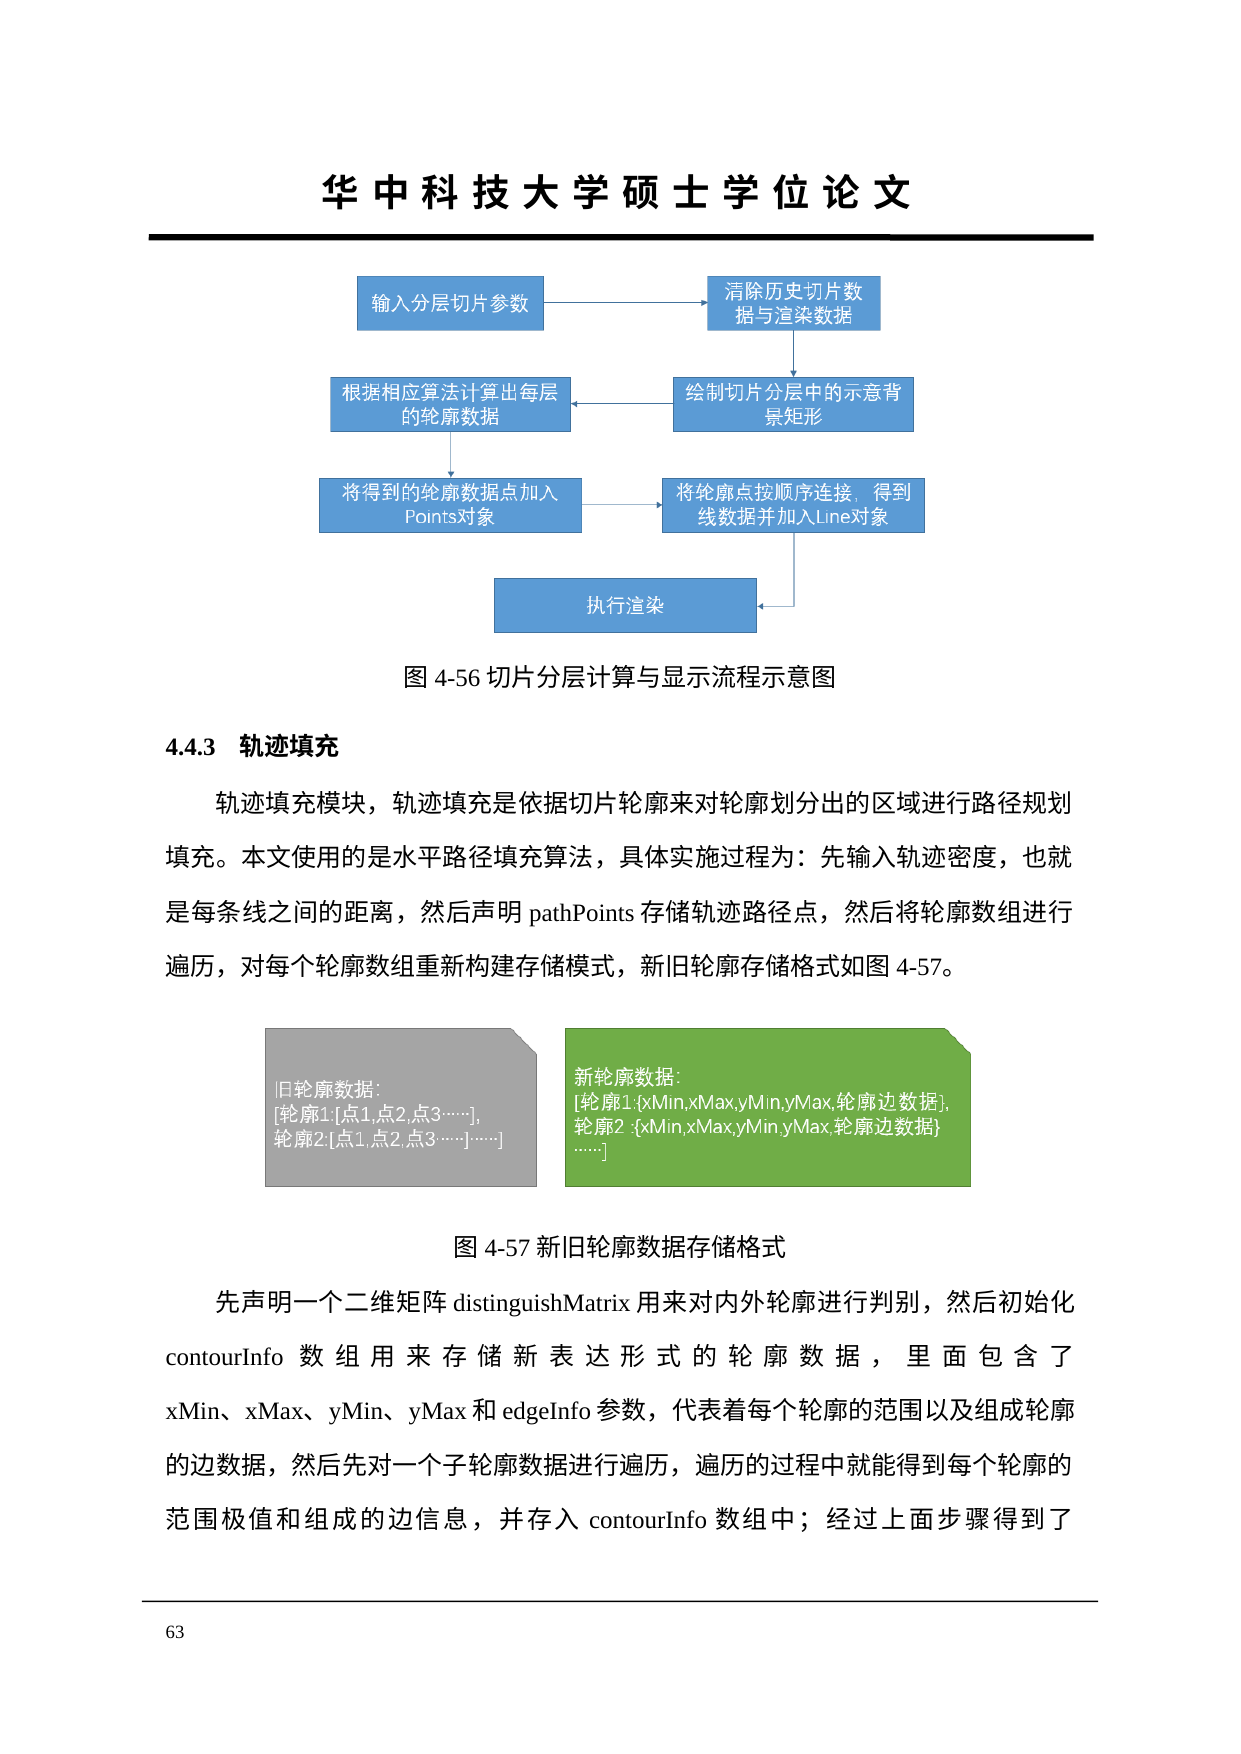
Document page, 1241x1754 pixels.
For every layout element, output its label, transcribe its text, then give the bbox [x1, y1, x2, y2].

picture [248, 1001, 992, 1214]
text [165, 1282, 1075, 1536]
subtitle 轨迹填充 [165, 726, 1075, 763]
picture [307, 265, 934, 643]
